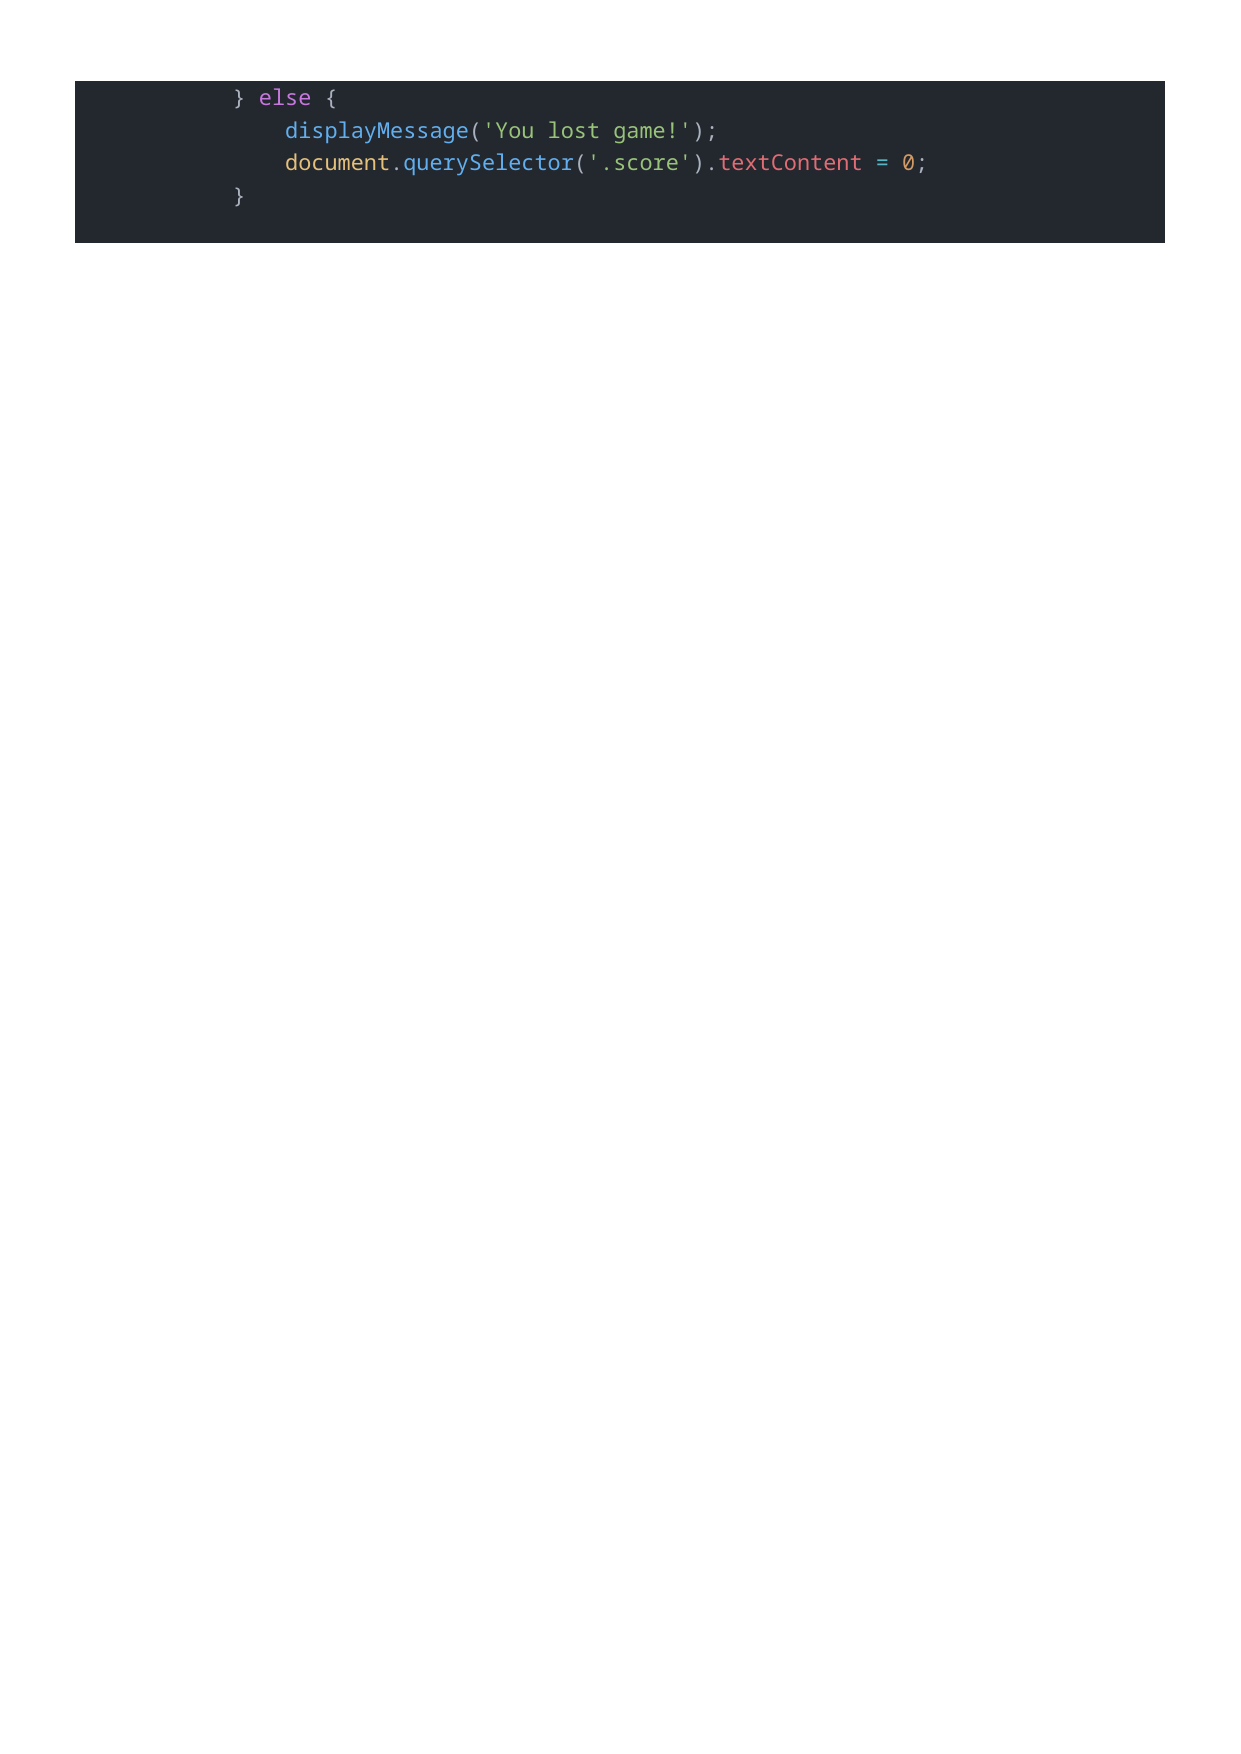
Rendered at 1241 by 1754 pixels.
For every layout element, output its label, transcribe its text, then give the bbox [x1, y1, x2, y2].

text document.querySelector('.score').textContent = 0; [75, 146, 1165, 178]
text } [75, 178, 1165, 211]
text } else { [75, 81, 1165, 113]
text displayMessage('You lost game!'); [75, 113, 1165, 146]
